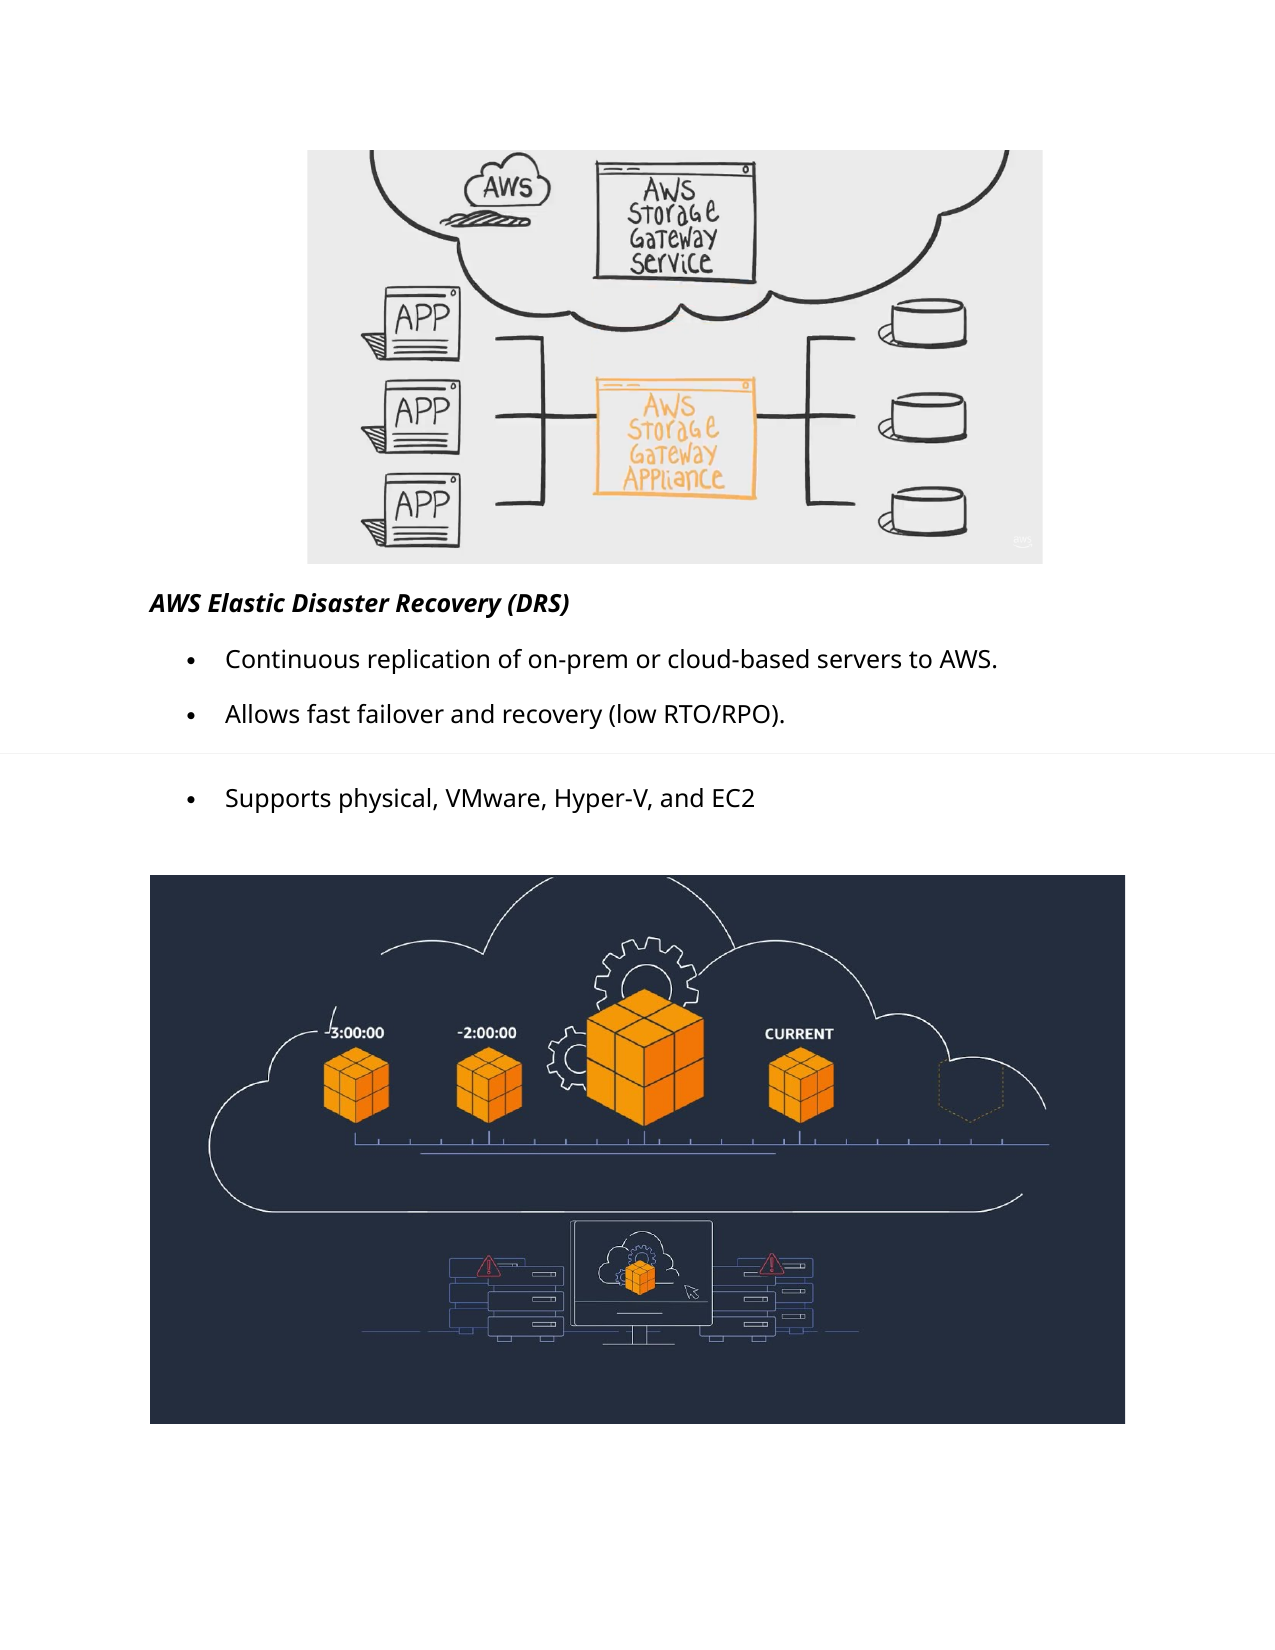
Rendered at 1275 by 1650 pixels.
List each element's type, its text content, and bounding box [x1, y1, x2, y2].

text AWS Elastic Disaster Recovery (DRS) [150, 586, 1125, 619]
picture [307, 150, 1043, 564]
list Allows fast failover and recovery (low RTO/RPO). [187, 697, 1125, 731]
list Supports physical, VMware, Hyper-V, and EC2 [187, 754, 1125, 853]
picture [150, 875, 1125, 1424]
list Continuous replication of on-prem or cloud-based servers to AWS. [187, 641, 1125, 675]
